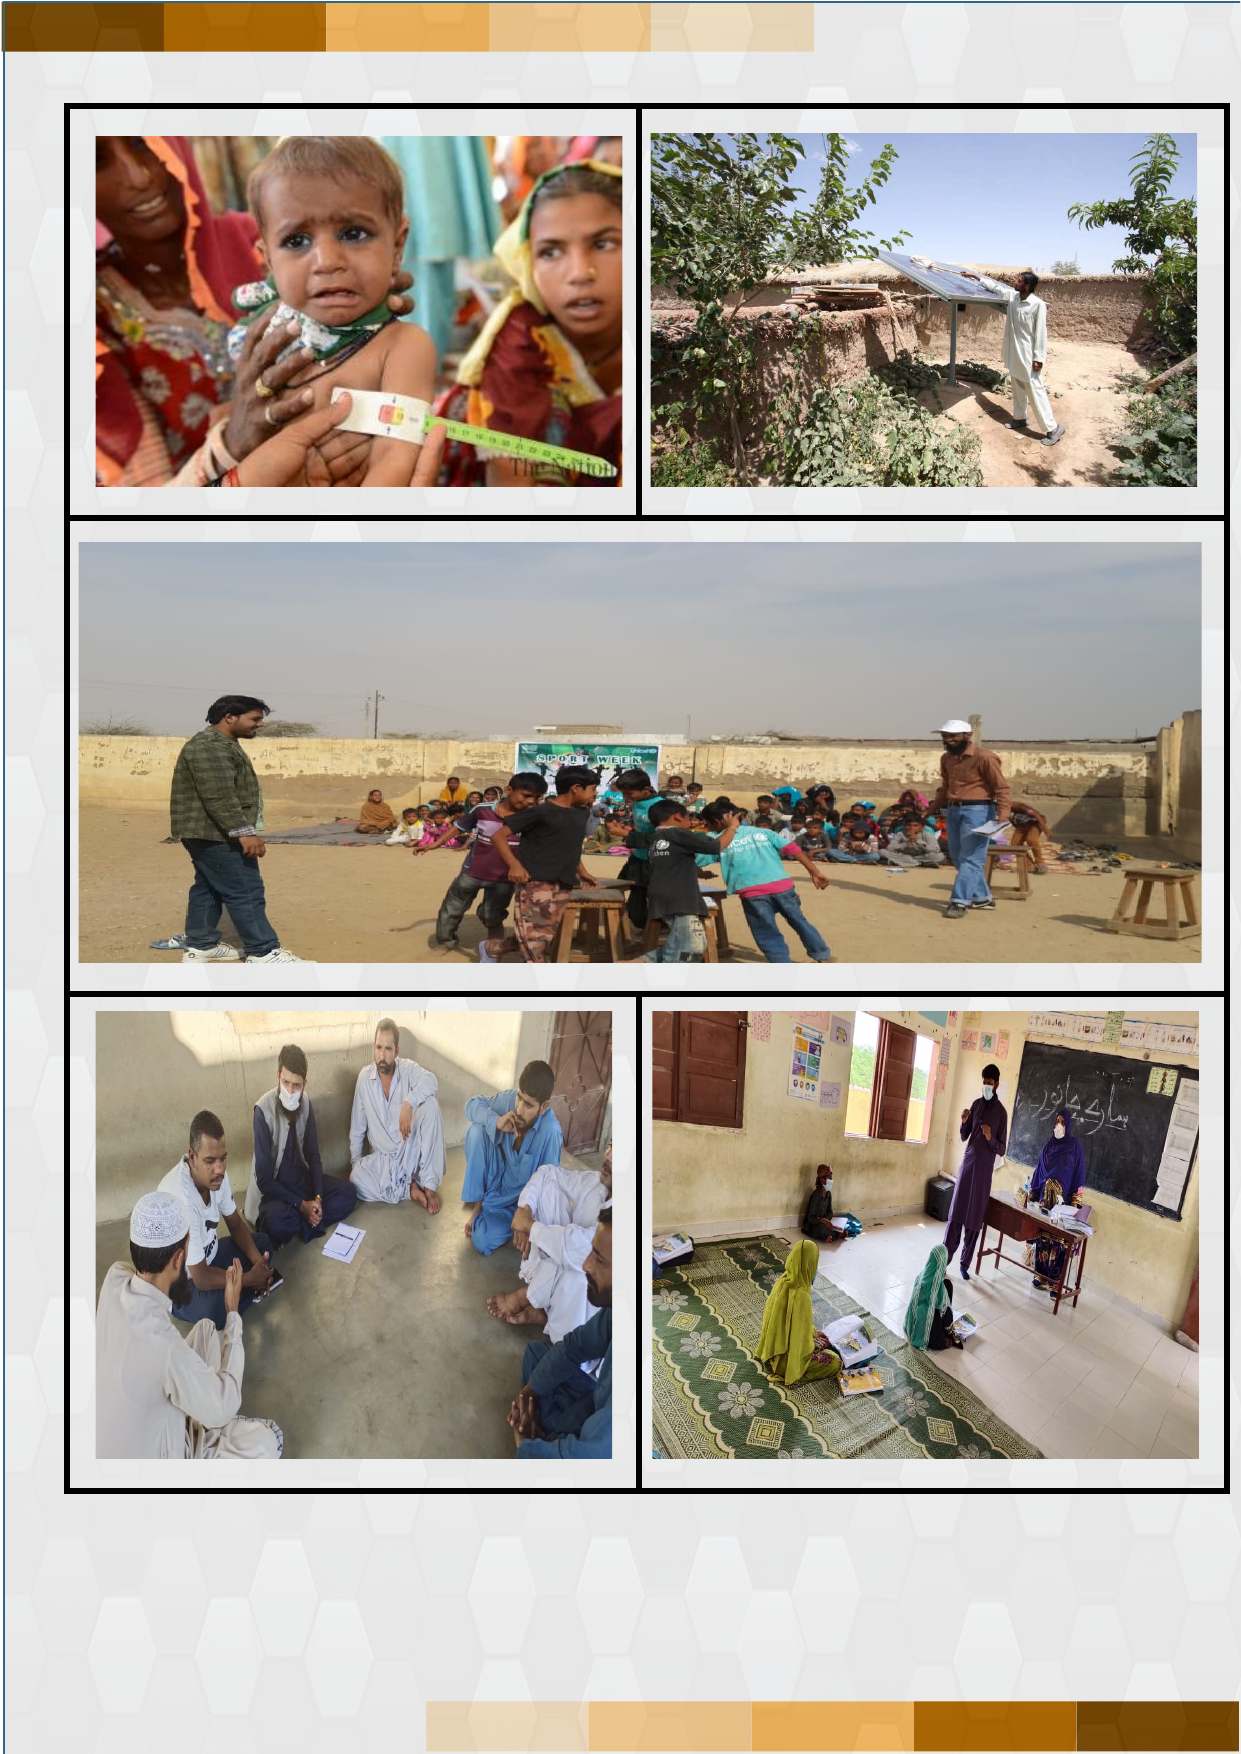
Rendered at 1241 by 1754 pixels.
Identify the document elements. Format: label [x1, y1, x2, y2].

picture [95, 1011, 613, 1459]
picture [650, 133, 1198, 487]
table_cell [642, 109, 1224, 514]
picture [652, 1011, 1199, 1459]
table_cell [70, 997, 636, 1487]
table_cell [70, 521, 1224, 991]
table_cell [70, 109, 636, 514]
picture [78, 542, 1202, 963]
picture [95, 136, 623, 487]
table_cell [642, 997, 1224, 1487]
